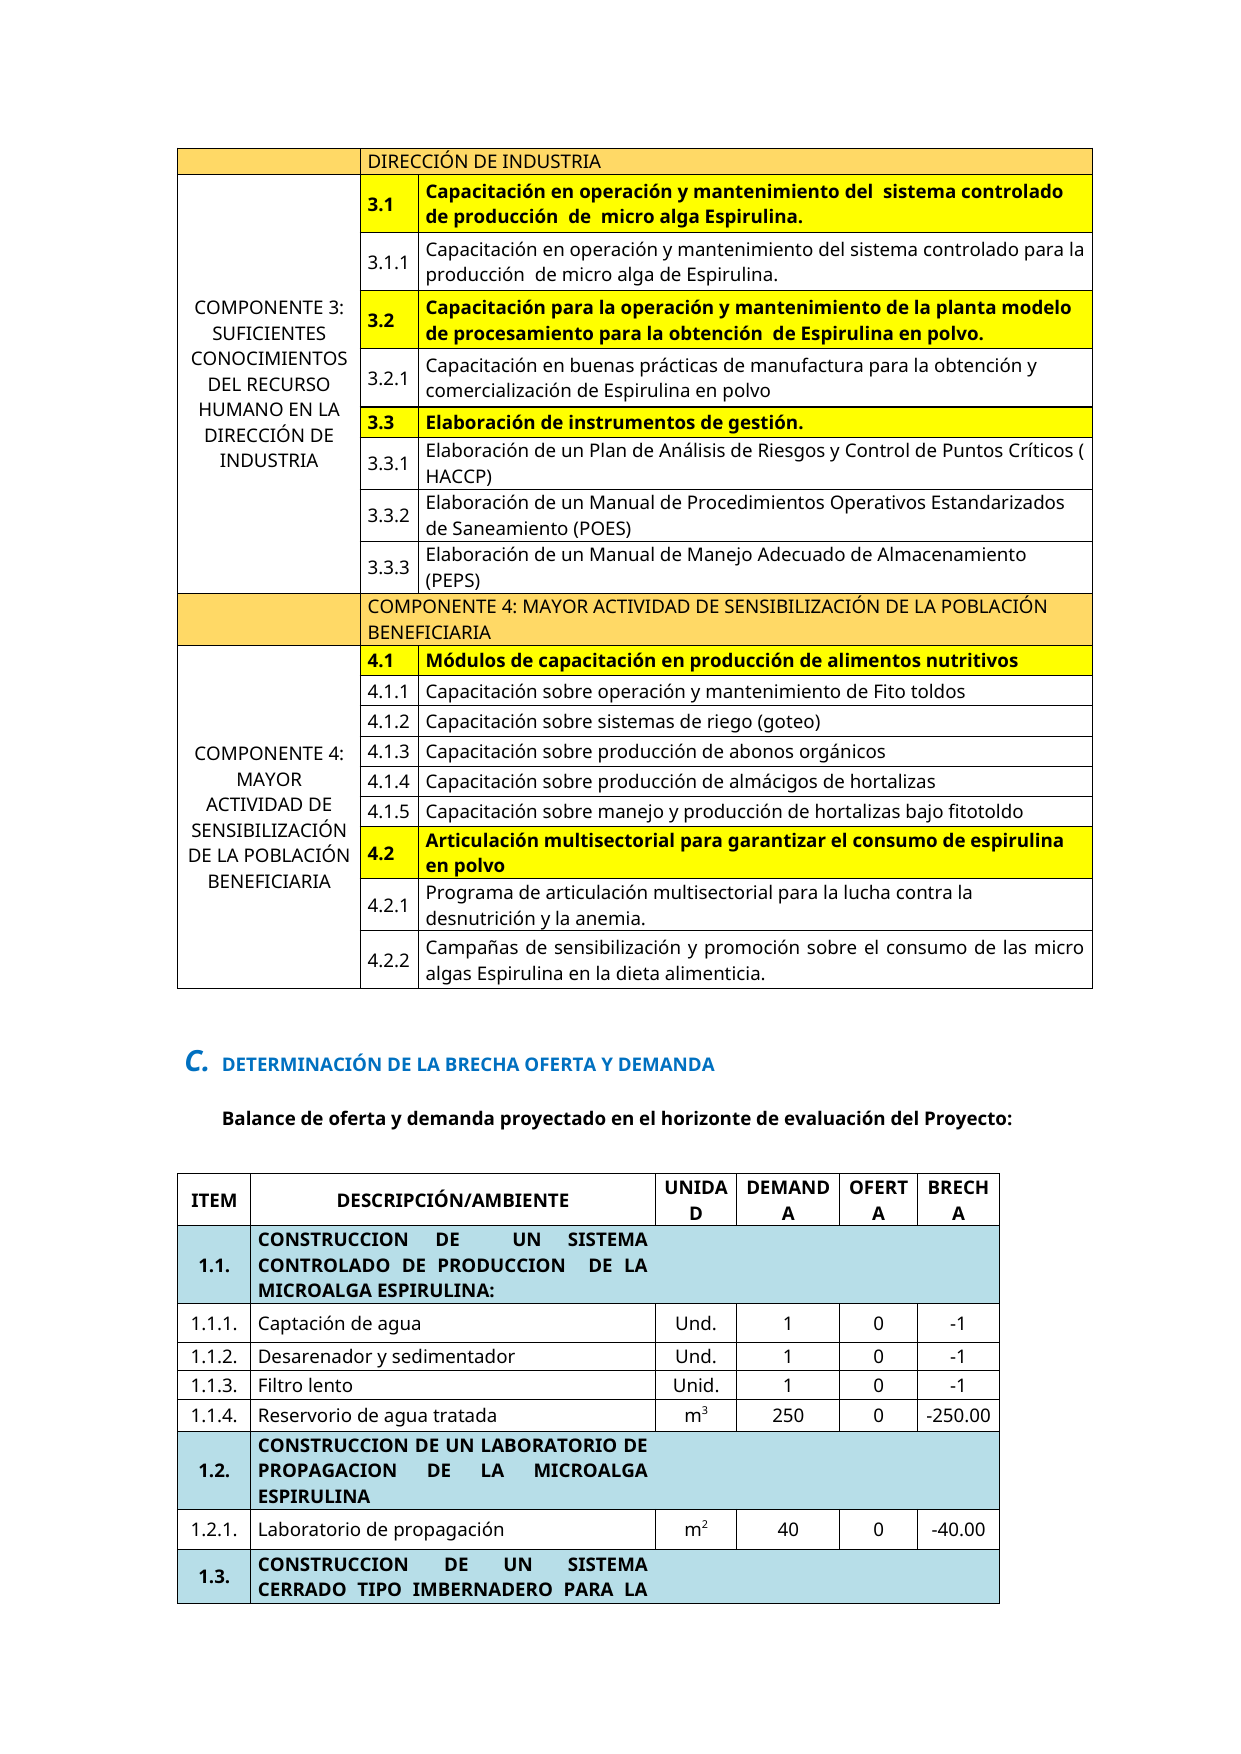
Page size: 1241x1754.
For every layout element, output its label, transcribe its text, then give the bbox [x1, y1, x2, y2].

table_cell 3.3.2 [361, 490, 418, 541]
table_cell [840, 1226, 917, 1303]
table_cell -1 [918, 1343, 999, 1370]
table_cell -1 [918, 1304, 999, 1342]
table_cell 4.2.2 [361, 931, 418, 988]
table_cell 1 [737, 1304, 839, 1342]
table_cell Filtro lento [251, 1371, 655, 1399]
table_cell 1.2.1. [178, 1510, 250, 1549]
table_cell Und. [656, 1304, 736, 1342]
table_cell Elaboración de un Manual de Procedimientos Operativos Estandarizados de Saneamiento (POES) [419, 490, 1092, 541]
table_cell Reservorio de agua tratada [251, 1400, 655, 1431]
table_cell 1.1.3. [178, 1371, 250, 1399]
table_cell Captación de agua [251, 1304, 655, 1342]
table_cell m3 [656, 1400, 736, 1431]
table_header UNIDAD [656, 1174, 736, 1225]
table_cell 1.2. [178, 1432, 250, 1509]
table_cell [917, 1226, 999, 1303]
table_header BRECHA [918, 1174, 999, 1225]
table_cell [361, 149, 1092, 174]
table_cell m2 [656, 1510, 736, 1549]
table_cell -40.00 [918, 1510, 999, 1549]
table_cell 250 [737, 1400, 839, 1431]
table_header DESCRIPCIÓN/AMBIENTE [251, 1174, 655, 1225]
table_cell 3.3.1 [361, 438, 418, 489]
table_cell 1.3. [178, 1550, 250, 1603]
table_cell Módulos de capacitación en producción de alimentos nutritivos [419, 646, 1092, 675]
table_cell 1 [737, 1371, 839, 1399]
table_cell 3.2 [361, 291, 418, 348]
table_cell 4.1.2 [361, 706, 418, 736]
table_cell 4.1.1 [361, 676, 418, 705]
table_cell Capacitación sobre producción de abonos orgánicos [419, 737, 1092, 766]
table_cell COMPONENTE 4: MAYOR ACTIVIDAD DE SENSIBILIZACIÓN DE LA POBLACIÓN BENEFICIARIA [178, 646, 360, 988]
table_cell 3.1.1 [361, 233, 418, 290]
table_cell 1.1.1. [178, 1304, 250, 1342]
table_cell 4.2 [361, 827, 418, 878]
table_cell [251, 1550, 655, 1603]
table_cell [178, 594, 360, 645]
table_cell Capacitación sobre manejo y producción de hortalizas bajo fitotoldo [419, 797, 1092, 826]
table_cell Unid. [656, 1371, 736, 1399]
table_cell 3.3.3 [361, 542, 418, 593]
table_cell Capacitación sobre sistemas de riego (goteo) [419, 706, 1092, 736]
table_cell [178, 149, 360, 174]
table_cell [736, 1432, 840, 1509]
table_cell Laboratorio de propagación [251, 1510, 655, 1549]
table_cell 0 [840, 1343, 917, 1370]
table_header DEMANDA [737, 1174, 839, 1225]
list DETERMINACIÓN DE LA BRECHA OFERTA Y DEMANDA [184, 1040, 1092, 1080]
table_cell Capacitación en buenas prácticas de manufactura para la obtención y comercialización de Espirulina en polvo [419, 349, 1092, 406]
table_cell -1 [918, 1371, 999, 1399]
table_cell Capacitación en operación y mantenimiento del sistema controlado para la producción de micro alga de Espirulina. [419, 233, 1092, 290]
table_cell 0 [840, 1510, 917, 1549]
text Balance de oferta y demanda proyectado en el horizonte de evaluación del Proyecto: [222, 1106, 1092, 1131]
table_cell COMPONENTE 3: SUFICIENTES CONOCIMIENTOS DEL RECURSO HUMANO EN LA DIRECCIÓN DE INDUSTRIA [178, 175, 360, 593]
table_cell 40 [737, 1510, 839, 1549]
table_cell 4.1 [361, 646, 418, 675]
table_cell 3.2.1 [361, 349, 418, 406]
table_cell 1.1. [178, 1226, 250, 1303]
table_cell 1.1.2. [178, 1343, 250, 1370]
table_cell Elaboración de un Plan de Análisis de Riesgos y Control de Puntos Críticos ( HACCP) [419, 438, 1092, 489]
table_cell Campañas de sensibilización y promoción sobre el consumo de las micro algas Espirulina en la dieta alimenticia. [419, 931, 1092, 988]
table_cell 0 [840, 1371, 917, 1399]
table_cell [655, 1226, 736, 1303]
table_header ITEM [178, 1174, 250, 1225]
table_cell 1.1.4. [178, 1400, 250, 1431]
table_cell [917, 1550, 999, 1603]
table_cell Desarenador y sedimentador [251, 1343, 655, 1370]
table_cell Capacitación para la operación y mantenimiento de la planta modelo de procesamiento para la obtención de Espirulina en polvo. [419, 291, 1092, 348]
table_cell 1 [737, 1343, 839, 1370]
table_cell [655, 1432, 736, 1509]
table_cell CONSTRUCCION DE UN SISTEMA CONTROLADO DE PRODUCCION DE LA MICROALGA ESPIRULINA: [251, 1226, 655, 1303]
table_cell 3.1 [361, 175, 418, 232]
table_cell Programa de articulación multisectorial para la lucha contra la desnutrición y la anemia. [419, 879, 1092, 930]
table_cell CONSTRUCCION DE UN LABORATORIO DE PROPAGACION DE LA MICROALGA ESPIRULINA [251, 1432, 655, 1509]
table_cell [840, 1550, 917, 1603]
table_cell COMPONENTE 4: MAYOR ACTIVIDAD DE SENSIBILIZACIÓN DE LA POBLACIÓN BENEFICIARIA [361, 594, 1092, 645]
table_cell Capacitación sobre producción de almácigos de hortalizas [419, 767, 1092, 796]
table_cell [840, 1432, 917, 1509]
table_cell 0 [840, 1400, 917, 1431]
table_cell Articulación multisectorial para garantizar el consumo de espirulina en polvo [419, 827, 1092, 878]
table_cell Elaboración de un Manual de Manejo Adecuado de Almacenamiento (PEPS) [419, 542, 1092, 593]
table_cell [736, 1226, 840, 1303]
table_cell [655, 1550, 736, 1603]
table_header OFERTA [840, 1174, 917, 1225]
table_cell 4.1.3 [361, 737, 418, 766]
table_cell 0 [840, 1304, 917, 1342]
table_cell Und. [656, 1343, 736, 1370]
table_cell 4.1.4 [361, 767, 418, 796]
table_cell [917, 1432, 999, 1509]
table_cell Elaboración de instrumentos de gestión. [419, 408, 1092, 437]
table_cell Capacitación en operación y mantenimiento del sistema controlado de producción de micro alga Espirulina. [419, 175, 1092, 232]
table_cell 4.2.1 [361, 879, 418, 930]
table_cell Capacitación sobre operación y mantenimiento de Fito toldos [419, 676, 1092, 705]
table_cell 3.3 [361, 408, 418, 437]
table_cell 4.1.5 [361, 797, 418, 826]
table_cell [736, 1550, 840, 1603]
table_cell -250.00 [918, 1400, 999, 1431]
